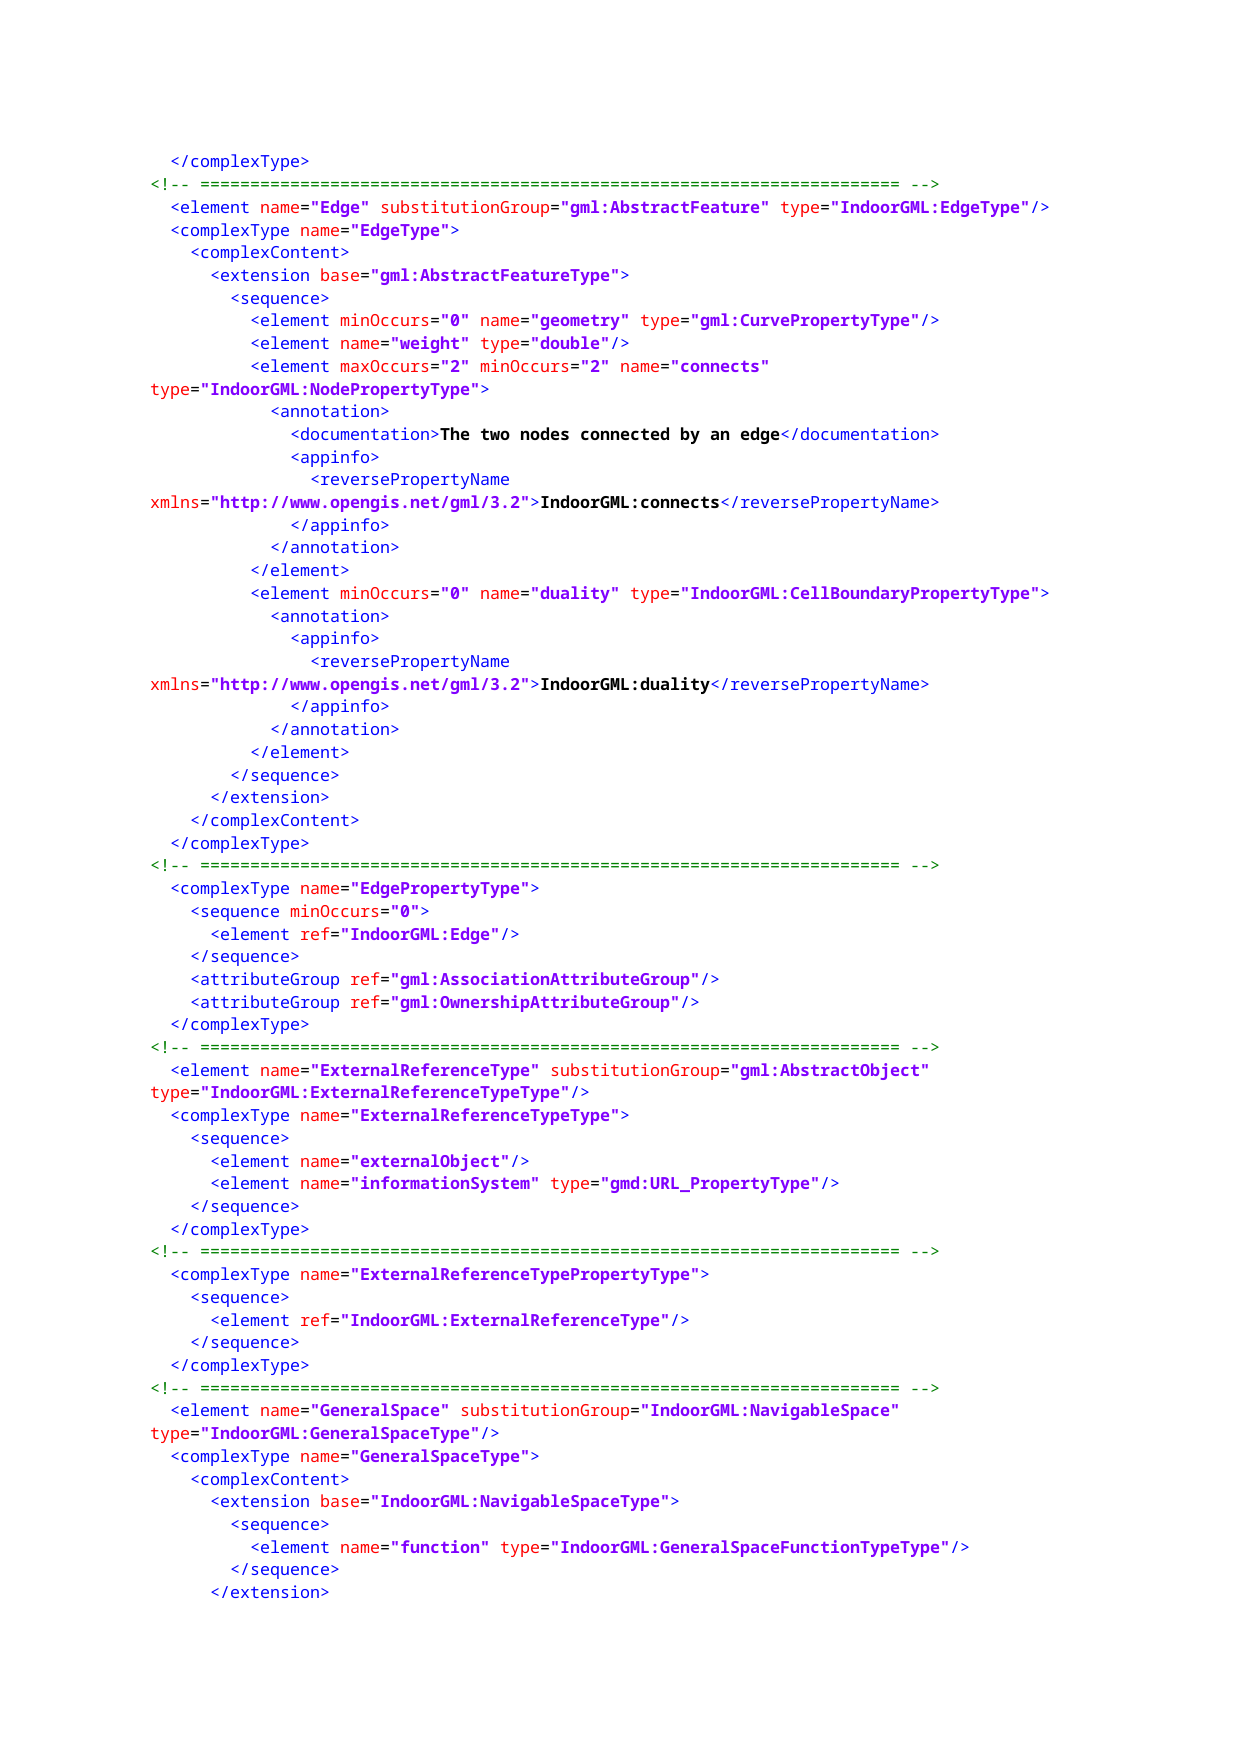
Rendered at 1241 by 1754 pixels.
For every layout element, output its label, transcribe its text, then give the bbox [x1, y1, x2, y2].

text <sequence> [150, 1512, 1090, 1535]
text <sequence> [150, 1126, 1090, 1149]
text <reversePropertyName xmlns="http://www.opengis.net/gml/3.2">IndoorGML:connects</reversePropertyName> [150, 468, 1090, 513]
text </appinfo> [150, 513, 1090, 536]
text <!-- ====================================================================== --> [150, 1240, 1090, 1263]
text <element minOccurs="0" name="geometry" type="gml:CurvePropertyType"/> [150, 309, 1090, 332]
text </complexType> [150, 1353, 1090, 1376]
text <sequence> [150, 286, 1090, 309]
text <annotation> [150, 604, 1090, 627]
text <extension base="gml:AbstractFeatureType"> [150, 263, 1090, 286]
text <reversePropertyName xmlns="http://www.opengis.net/gml/3.2">IndoorGML:duality</reversePropertyName> [150, 649, 1090, 695]
text </extension> [150, 1581, 1090, 1603]
text <annotation> [150, 400, 1090, 422]
text <element ref="IndoorGML:Edge"/> [150, 922, 1090, 945]
text <appinfo> [150, 627, 1090, 649]
text </extension> [150, 786, 1090, 808]
text <element minOccurs="0" name="duality" type="IndoorGML:CellBoundaryPropertyType"> [150, 581, 1090, 604]
text </complexType> [150, 150, 1090, 173]
text <element name="ExternalReferenceType" substitutionGroup="gml:AbstractObject" type="IndoorGML:ExternalReferenceTypeType"/> [150, 1058, 1090, 1104]
text <extension base="IndoorGML:NavigableSpaceType"> [150, 1490, 1090, 1512]
text <element name="GeneralSpace" substitutionGroup="IndoorGML:NavigableSpace" type="IndoorGML:GeneralSpaceType"/> [150, 1399, 1090, 1444]
text </complexType> [150, 1013, 1090, 1036]
text </element> [150, 740, 1090, 763]
text <element name="weight" type="double"/> [150, 332, 1090, 354]
text </sequence> [150, 1558, 1090, 1581]
text </sequence> [150, 1331, 1090, 1353]
text <element ref="IndoorGML:ExternalReferenceType"/> [150, 1308, 1090, 1331]
text <attributeGroup ref="gml:AssociationAttributeGroup"/> [150, 967, 1090, 990]
text <complexType name="EdgePropertyType"> [150, 877, 1090, 899]
text <appinfo> [150, 445, 1090, 468]
text <element name="informationSystem" type="gmd:URL_PropertyType"/> [150, 1172, 1090, 1194]
text <!-- ====================================================================== --> [150, 854, 1090, 877]
text </sequence> [150, 945, 1090, 967]
text <complexType name="ExternalReferenceTypeType"> [150, 1104, 1090, 1126]
text <complexContent> [150, 241, 1090, 263]
text <documentation>The two nodes connected by an edge</documentation> [150, 422, 1090, 445]
text <element name="Edge" substitutionGroup="gml:AbstractFeature" type="IndoorGML:EdgeType"/> [150, 195, 1090, 218]
text <complexType name="EdgeType"> [150, 218, 1090, 241]
text </appinfo> [150, 695, 1090, 718]
text <element name="externalObject"/> [150, 1149, 1090, 1172]
text <complexType name="ExternalReferenceTypePropertyType"> [150, 1263, 1090, 1285]
text <complexType name="GeneralSpaceType"> [150, 1444, 1090, 1467]
text </annotation> [150, 718, 1090, 740]
text <!-- ====================================================================== --> [150, 1376, 1090, 1399]
text </annotation> [150, 536, 1090, 559]
text </sequence> [150, 763, 1090, 786]
text <sequence minOccurs="0"> [150, 899, 1090, 922]
text <!-- ====================================================================== --> [150, 173, 1090, 195]
text <complexContent> [150, 1467, 1090, 1490]
text </element> [150, 559, 1090, 581]
text </sequence> [150, 1194, 1090, 1217]
text <element maxOccurs="2" minOccurs="2" name="connects" type="IndoorGML:NodePropertyType"> [150, 354, 1090, 400]
text </complexType> [150, 1217, 1090, 1240]
text </complexContent> [150, 808, 1090, 831]
text <!-- ====================================================================== --> [150, 1036, 1090, 1058]
text <attributeGroup ref="gml:OwnershipAttributeGroup"/> [150, 990, 1090, 1013]
text <element name="function" type="IndoorGML:GeneralSpaceFunctionTypeType"/> [150, 1535, 1090, 1558]
text <sequence> [150, 1285, 1090, 1308]
text </complexType> [150, 831, 1090, 854]
